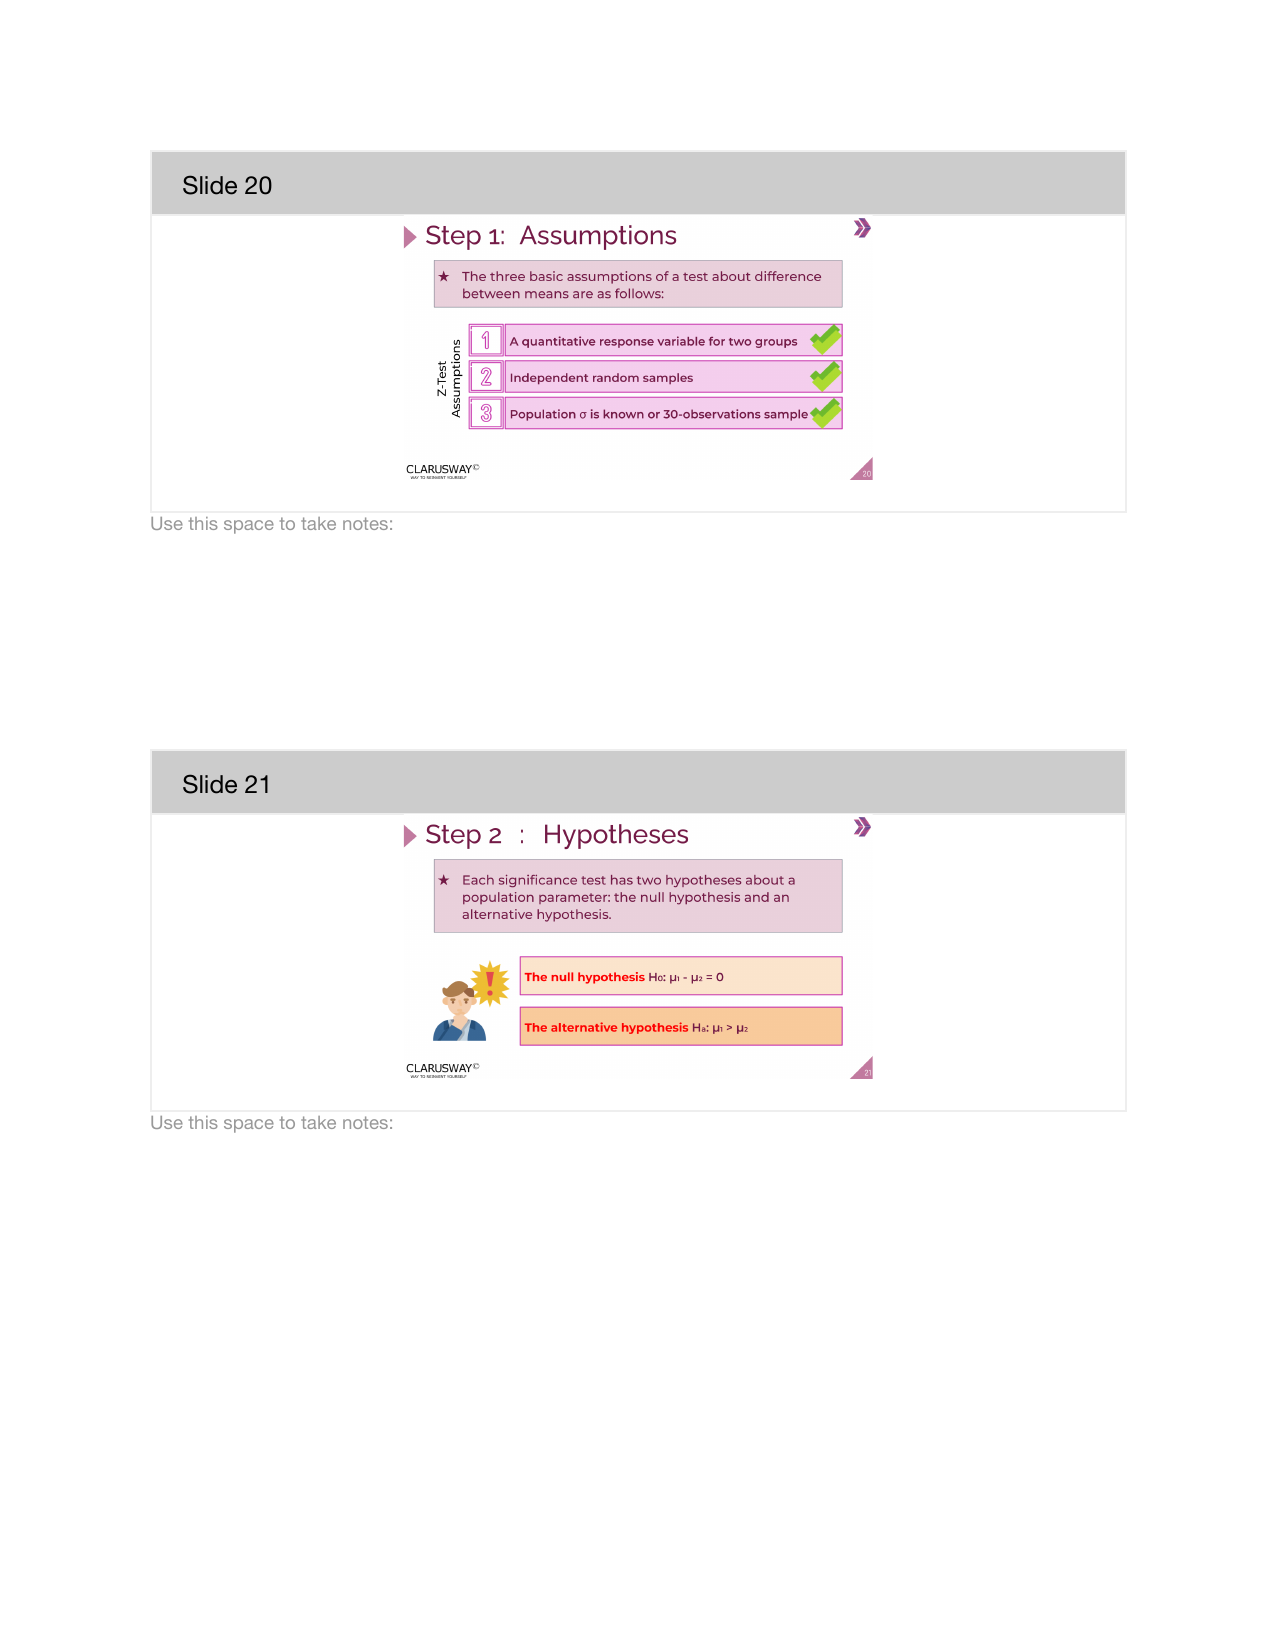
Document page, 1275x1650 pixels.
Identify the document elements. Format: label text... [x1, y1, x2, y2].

text Use this space to take notes: [150, 1112, 1125, 1135]
table_header Slide 20 [152, 152, 1125, 214]
table_cell [152, 815, 1125, 1110]
text Use this space to take notes: [150, 513, 1125, 536]
picture [403, 814, 873, 1079]
picture [403, 215, 873, 480]
table_header Slide 21 [152, 751, 1125, 813]
table_cell [152, 216, 1125, 511]
